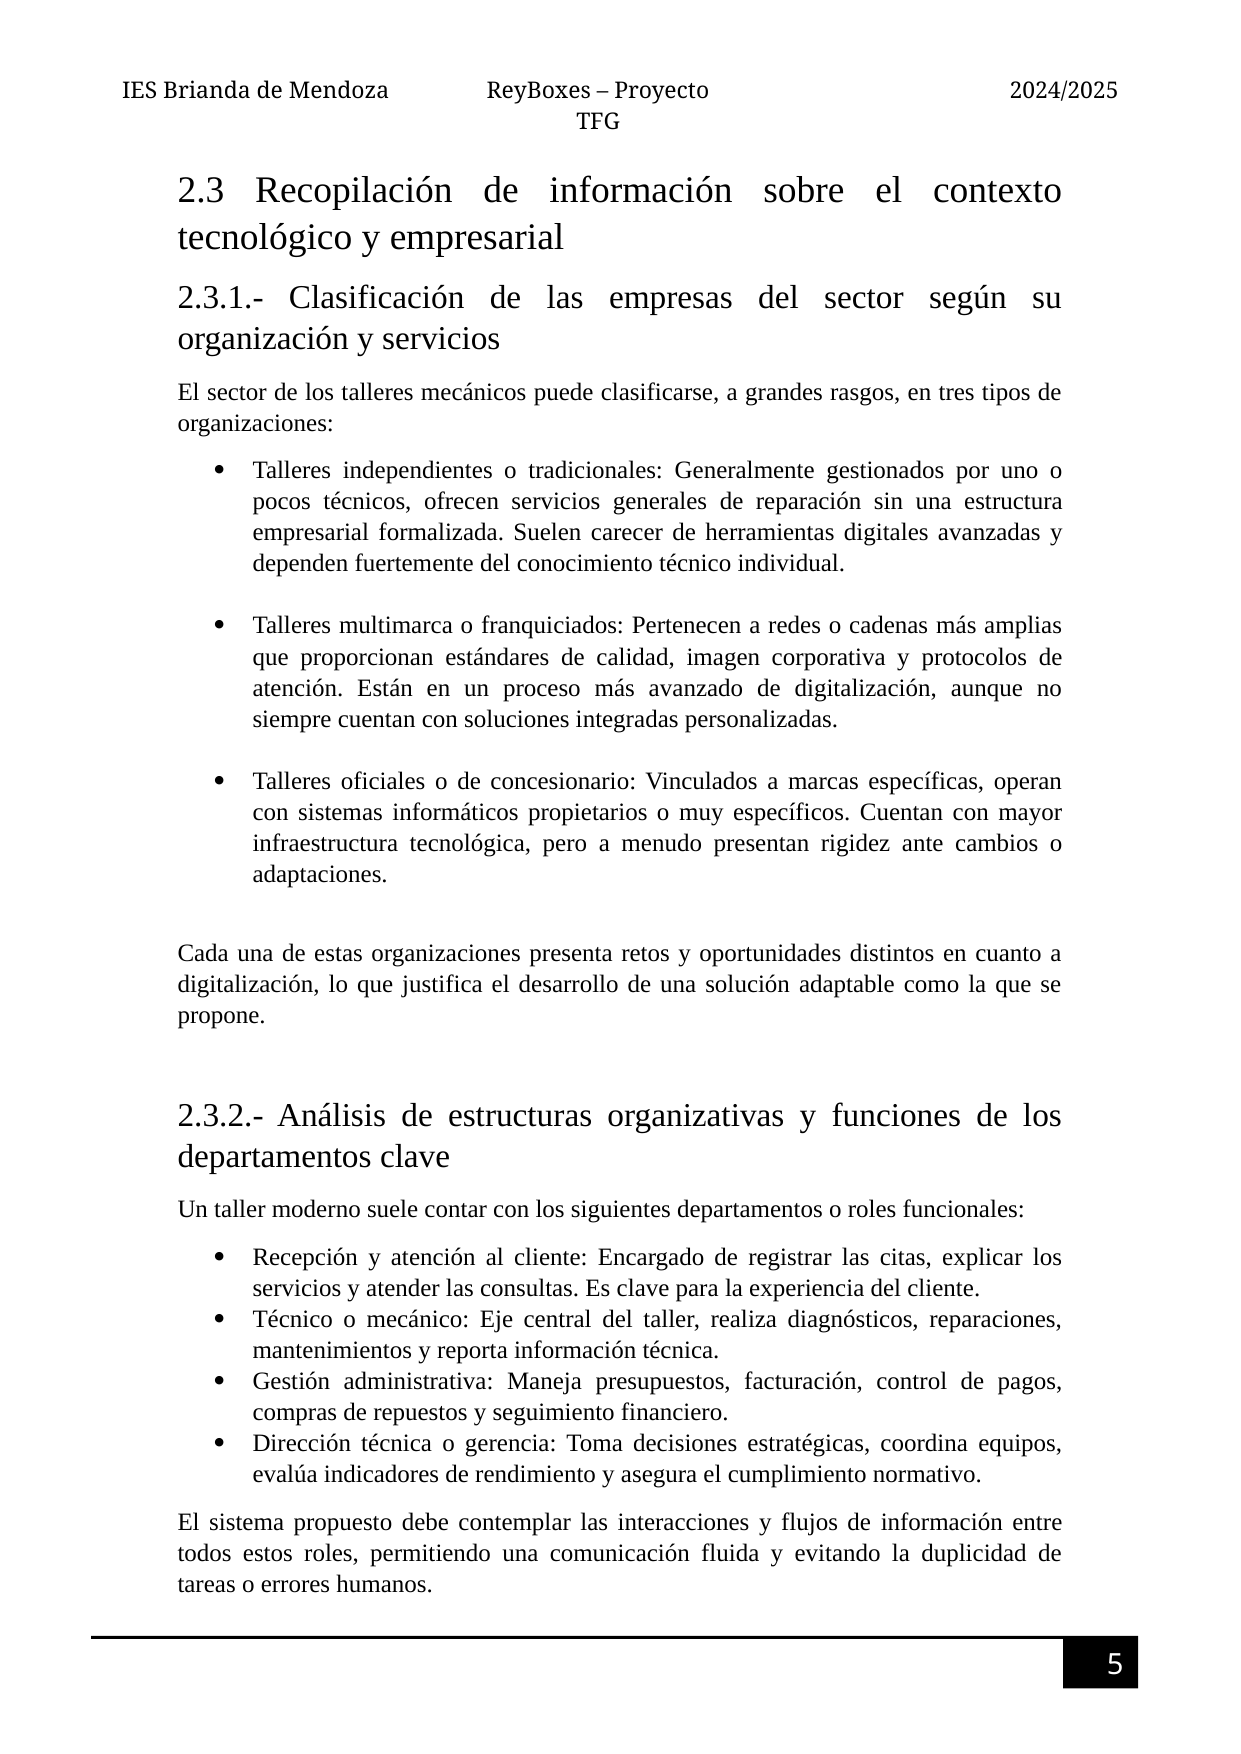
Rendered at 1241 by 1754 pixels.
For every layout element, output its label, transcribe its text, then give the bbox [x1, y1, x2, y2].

list Dirección técnica o gerencia: Toma decisiones estratégicas, coordina equipos, evalúa indicadores de rendimiento y asegura el cumplimiento normativo. [215, 1428, 1063, 1488]
list Talleres independientes o tradicionales: Generalmente gestionados por uno o pocos técnicos, ofrecen servicios generales de reparación sin una estructura empresarial formalizada. Suelen carecer de herramientas digitales avanzadas y dependen fuertemente del conocimiento técnico individual. [215, 455, 1063, 577]
list Técnico o mecánico: Eje central del taller, realiza diagnósticos, reparaciones, mantenimientos y reporta información técnica. [215, 1304, 1063, 1364]
list Talleres multimarca o franquiciados: Pertenecen a redes o cadenas más amplias que proporcionan estándares de calidad, imagen corporativa y protocolos de atención. Están en un proceso más avanzado de digitalización, aunque no siempre cuentan con soluciones integradas personalizadas. [215, 611, 1063, 732]
text 2.3.1.- Clasificación de las empresas del sector según su organización y servicios [177, 277, 1063, 357]
text Un taller moderno suele contar con los siguientes departamentos o roles funcionales: [177, 1194, 1063, 1223]
list Gestión administrativa: Maneja presupuestos, facturación, control de pagos, compras de repuestos y seguimiento financiero. [215, 1366, 1063, 1426]
text El sector de los talleres mecánicos puede clasificarse, a grandes rasgos, en tres tipos de organizaciones: [177, 377, 1063, 436]
text 2.3.2.- Análisis de estructuras organizativas y funciones de los departamentos clave [177, 1095, 1063, 1175]
text 2.3 Recopilación de información sobre el contexto tecnológico y empresarial [177, 167, 1063, 257]
text Cada una de estas organizaciones presenta retos y oportunidades distintos en cuanto a digitalización, lo que justifica el desarrollo de una solución adaptable como la que se propone. [177, 938, 1063, 1028]
text El sistema propuesto debe contemplar las interacciones y flujos de información entre todos estos roles, permitiendo una comunicación fluida y evitando la duplicidad de tareas o errores humanos. [177, 1507, 1063, 1598]
list Recepción y atención al cliente: Encargado de registrar las citas, explicar los servicios y atender las consultas. Es clave para la experiencia del cliente. [215, 1242, 1063, 1302]
list Talleres oficiales o de concesionario: Vinculados a marcas específicas, operan con sistemas informáticos propietarios o muy específicos. Cuentan con mayor infraestructura tecnológica, pero a menudo presentan rigidez ante cambios o adaptaciones. [215, 766, 1063, 888]
